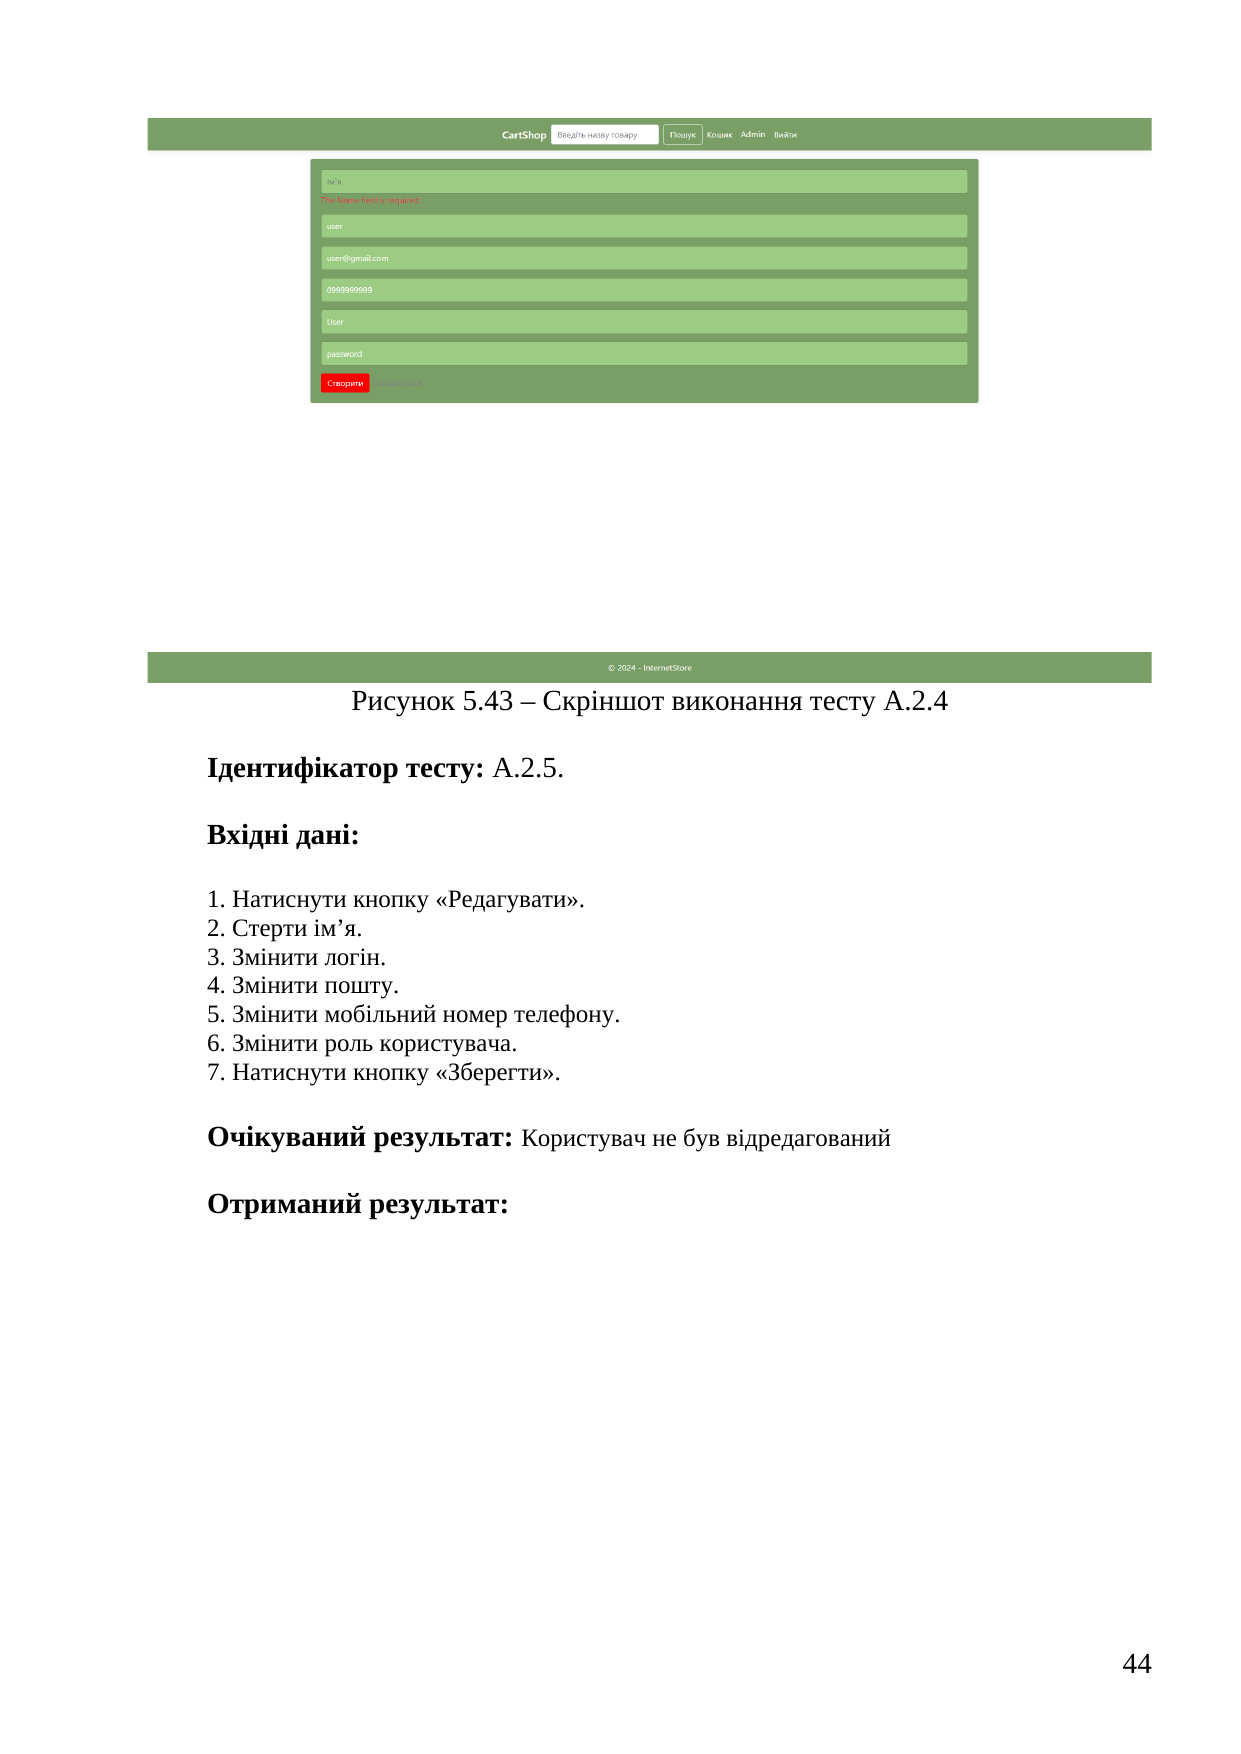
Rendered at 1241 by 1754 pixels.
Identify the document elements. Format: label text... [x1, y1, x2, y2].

text 6. Змінити роль користувача. [148, 1028, 1152, 1057]
text Ідентифікатор тесту: А.2.5. [148, 750, 1152, 783]
text 5. Змінити мобільний номер телефону. [148, 999, 1152, 1028]
text Отриманий результат: [148, 1186, 1152, 1219]
text 2. Стерти ім’я. [148, 913, 1152, 942]
text 1. Натиснути кнопку «Редагувати». [148, 884, 1152, 913]
text 7. Натиснути кнопку «Зберегти». [148, 1057, 1152, 1085]
text Очікуваний результат: Користувач не був відредагований [148, 1119, 1152, 1152]
text Вхідні дані: [148, 817, 1152, 851]
text 4. Змінити пошту. [148, 970, 1152, 999]
text 3. Змінити логін. [148, 942, 1152, 970]
picture [147, 118, 1152, 683]
